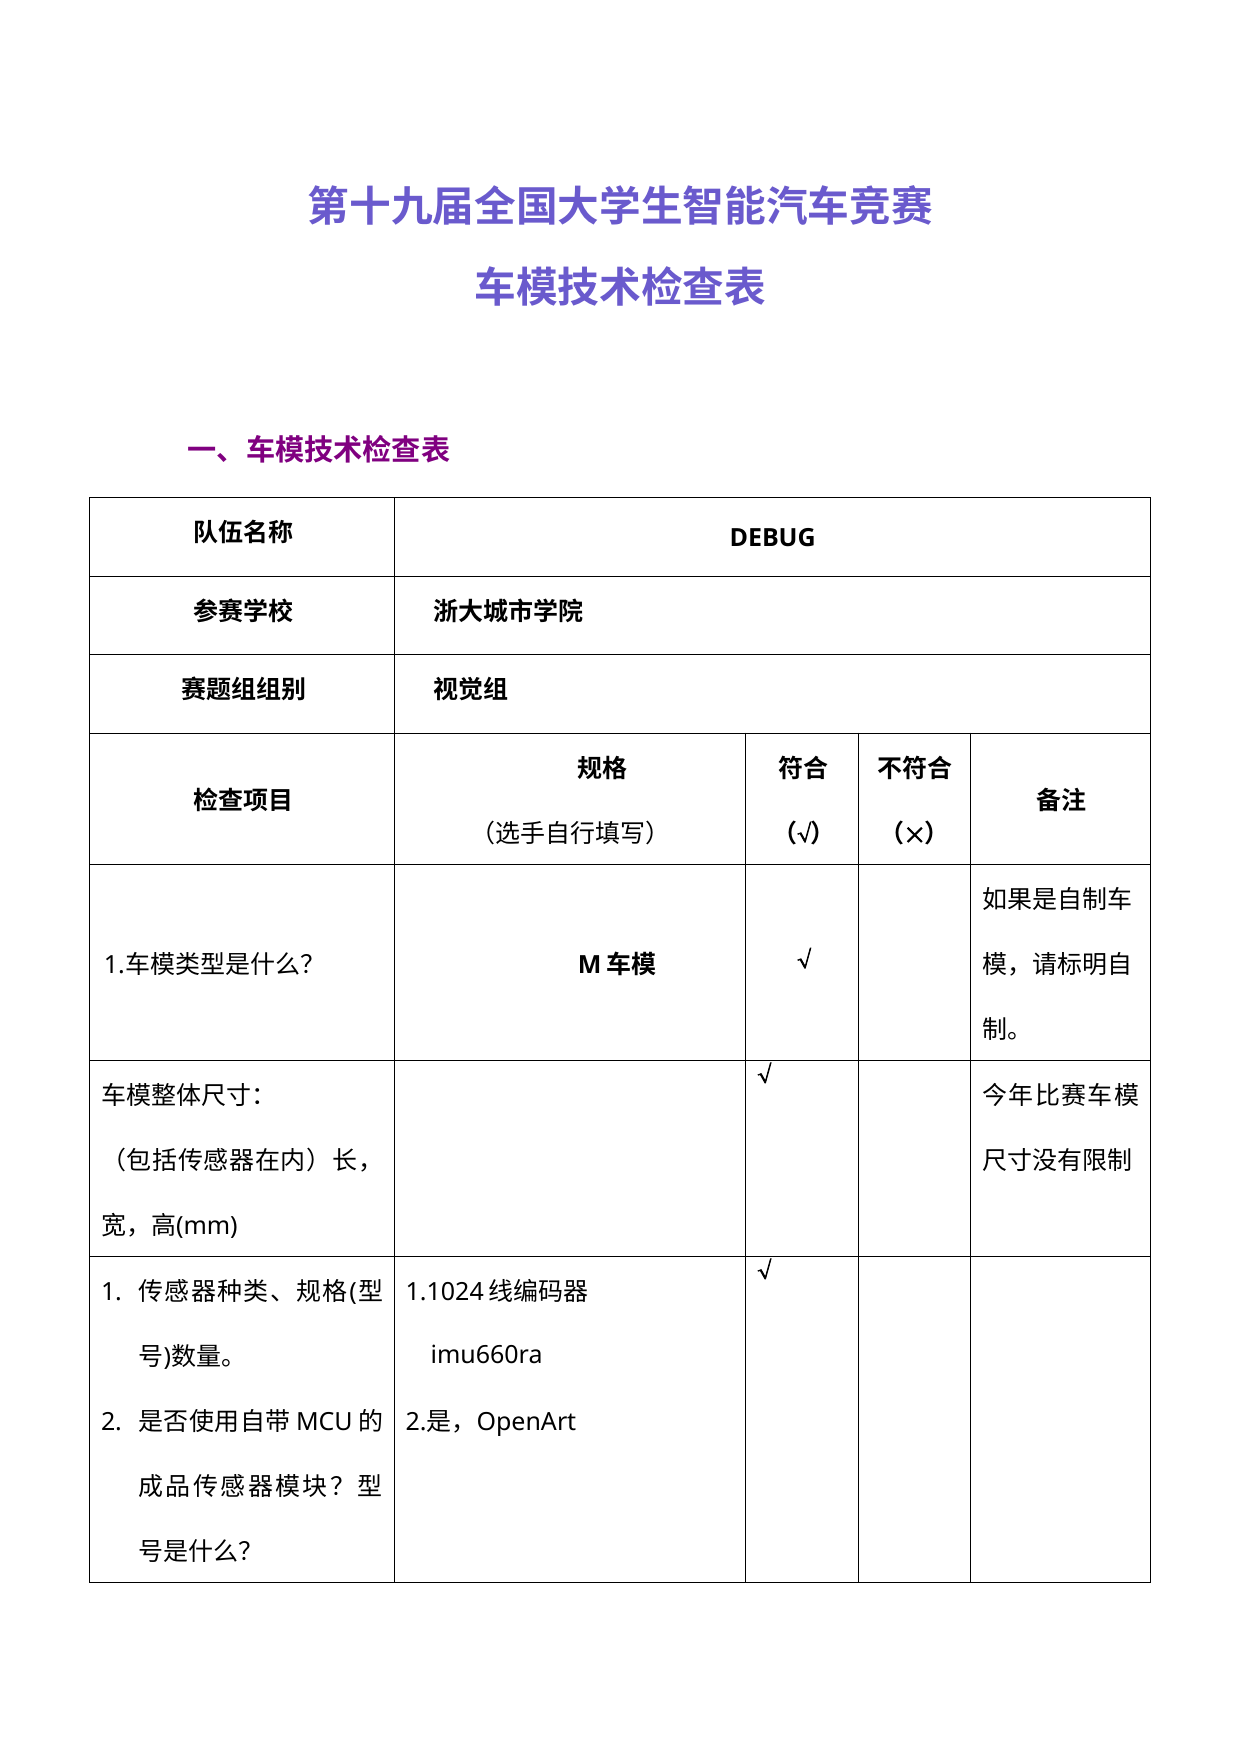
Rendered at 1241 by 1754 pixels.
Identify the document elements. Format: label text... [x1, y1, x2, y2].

table_cell 规格 （选手自行填写） [395, 734, 745, 864]
text 第十九届全国大学生智能汽车竞赛 [187, 170, 1053, 235]
table_cell [859, 865, 970, 1060]
table_cell 浙大城市学院 [395, 577, 1150, 654]
table_cell 车模整体尺寸： （包括传感器在内）长，宽，高(mm) [90, 1061, 394, 1256]
table_cell 不符合（） [859, 734, 970, 864]
table_cell M车模 [395, 865, 745, 1060]
table_cell 1.1024线编码器 imu660ra 2.是，OpenArt [395, 1257, 745, 1582]
table_header 队伍名称 [90, 498, 394, 576]
table_cell 赛题组组别 [90, 655, 394, 733]
table_cell 视觉组 [395, 655, 1150, 733]
table_cell [746, 865, 858, 1060]
text 车模技术检查表 [187, 252, 1053, 317]
table_cell [746, 1061, 858, 1256]
table_cell 1.车模类型是什么？ [90, 865, 394, 1060]
text 一、车模技术检查表 [187, 415, 1053, 480]
table_cell [395, 1061, 745, 1256]
table_cell [859, 1061, 970, 1256]
table_cell 传感器种类、规格(型号)数量。 是否使用自带MCU的成品传感器模块？型号是什么？ [90, 1257, 394, 1582]
table_cell 参赛学校 [90, 577, 394, 654]
table_cell [859, 1257, 970, 1582]
table_cell 今年比赛车模尺寸没有限制 [971, 1061, 1150, 1256]
table_header DEBUG [395, 498, 1150, 576]
table_cell 备注 [971, 734, 1150, 864]
table_cell 如果是自制车模，请标明自制。 [971, 865, 1150, 1060]
table_cell [746, 1257, 858, 1582]
table_cell 检查项目 [90, 734, 394, 864]
table_cell 符合 （） [746, 734, 858, 864]
table_cell [971, 1257, 1150, 1582]
